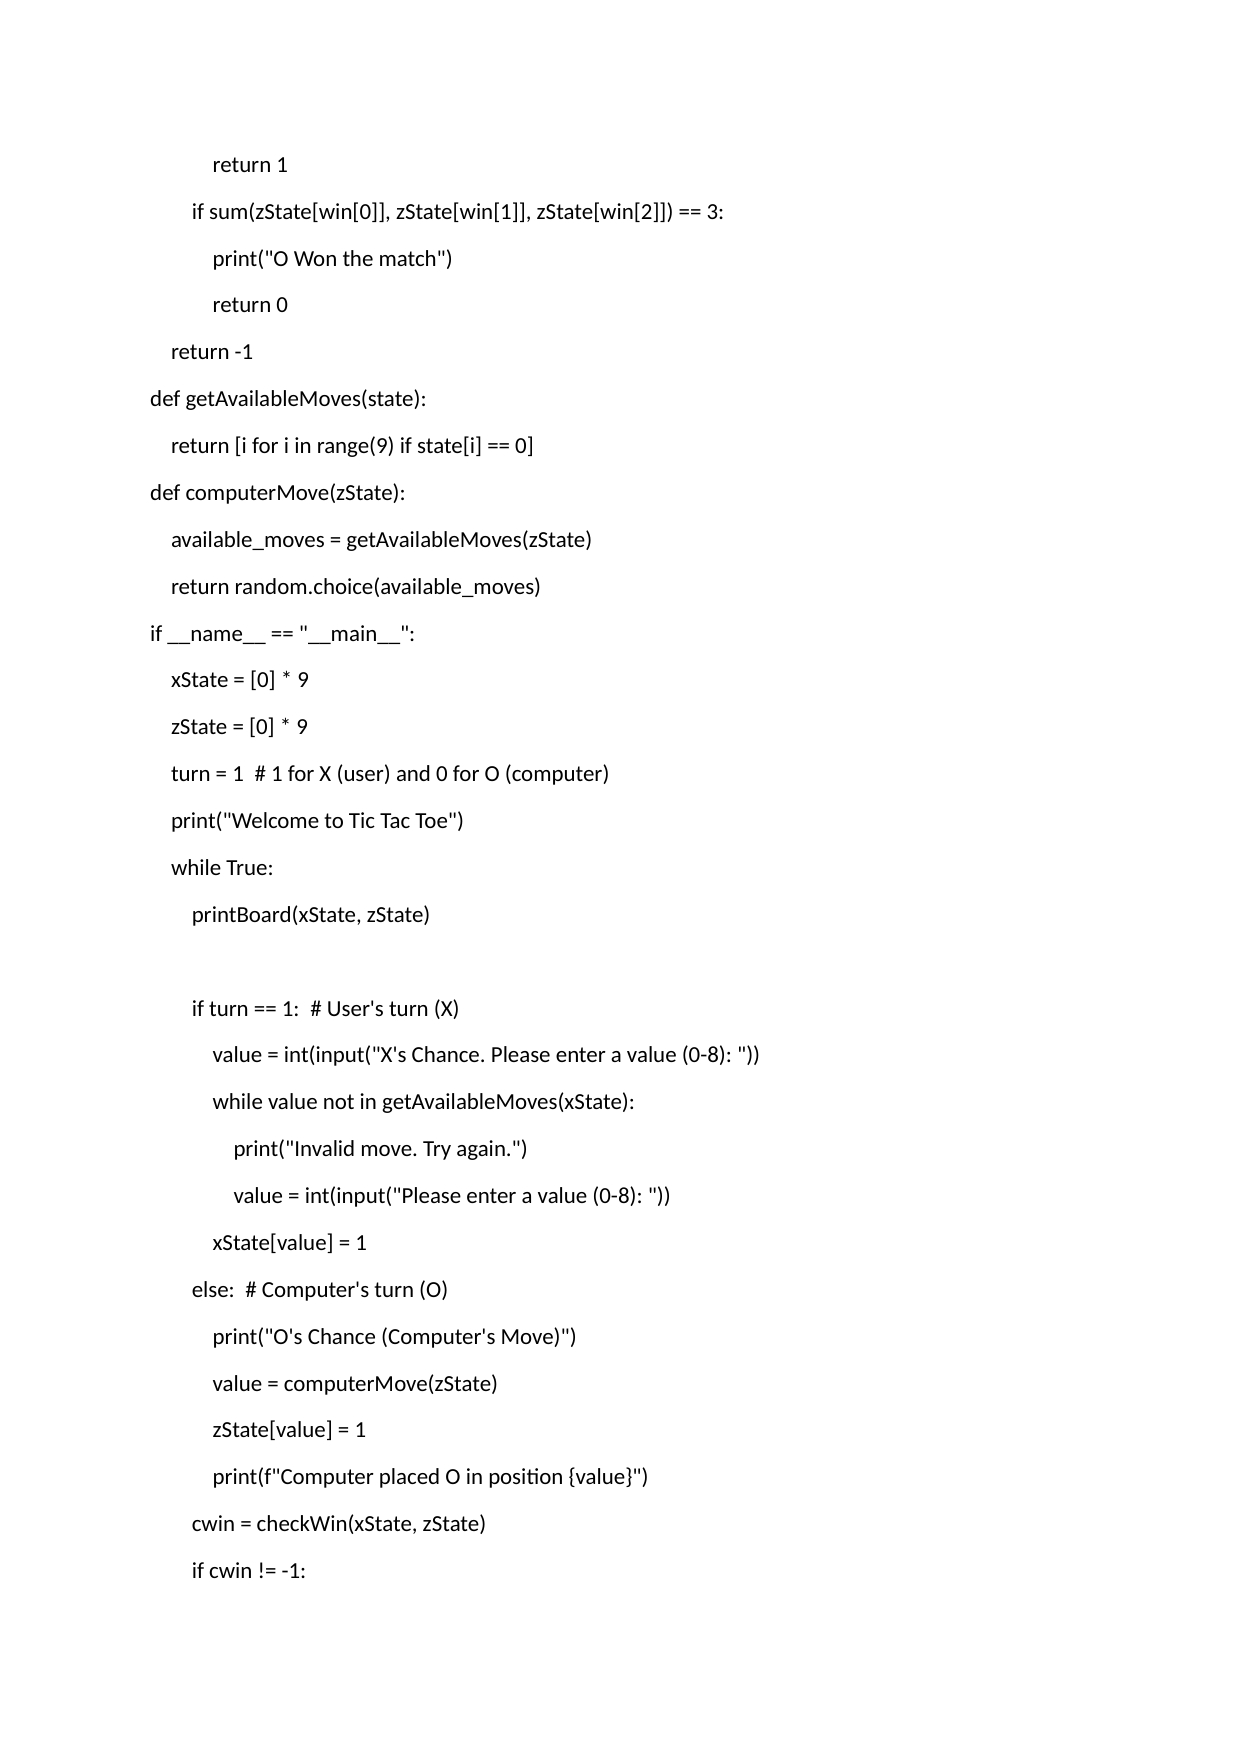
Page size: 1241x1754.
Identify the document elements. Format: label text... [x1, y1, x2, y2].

text return 0 [150, 291, 1090, 319]
text if __name__ == "__main__": [150, 619, 1090, 647]
text while True: [150, 853, 1090, 881]
text value = int(input("X's Chance. Please enter a value (0-8): ")) [150, 1041, 1090, 1069]
text if cwin != -1: [150, 1556, 1090, 1584]
text print(f"Computer placed O in position {value}") [150, 1462, 1090, 1491]
text return [i for i in range(9) if state[i] == 0] [150, 431, 1090, 459]
text zState[value] = 1 [150, 1416, 1090, 1444]
text return -1 [150, 337, 1090, 366]
text else: # Computer's turn (O) [150, 1275, 1090, 1303]
text if turn == 1: # User's turn (X) [150, 994, 1090, 1022]
text available_moves = getAvailableMoves(zState) [150, 525, 1090, 553]
text def getAvailableMoves(state): [150, 384, 1090, 412]
text printBoard(xState, zState) [150, 900, 1090, 928]
text xState[value] = 1 [150, 1228, 1090, 1256]
text zState = [0] * 9 [150, 712, 1090, 741]
text return random.choice(available_moves) [150, 572, 1090, 600]
text def computerMove(zState): [150, 478, 1090, 506]
text return 1 [150, 150, 1090, 178]
text xState = [0] * 9 [150, 666, 1090, 694]
text print("Invalid move. Try again.") [150, 1134, 1090, 1162]
text print("O Won the match") [150, 244, 1090, 272]
text print("O's Chance (Computer's Move)") [150, 1322, 1090, 1350]
text value = int(input("Please enter a value (0-8): ")) [150, 1181, 1090, 1209]
text value = computerMove(zState) [150, 1369, 1090, 1397]
text print("Welcome to Tic Tac Toe") [150, 806, 1090, 834]
text cwin = checkWin(xState, zState) [150, 1509, 1090, 1537]
text if sum(zState[win[0]], zState[win[1]], zState[win[2]]) == 3: [150, 197, 1090, 225]
text turn = 1 # 1 for X (user) and 0 for O (computer) [150, 759, 1090, 787]
text while value not in getAvailableMoves(xState): [150, 1087, 1090, 1116]
